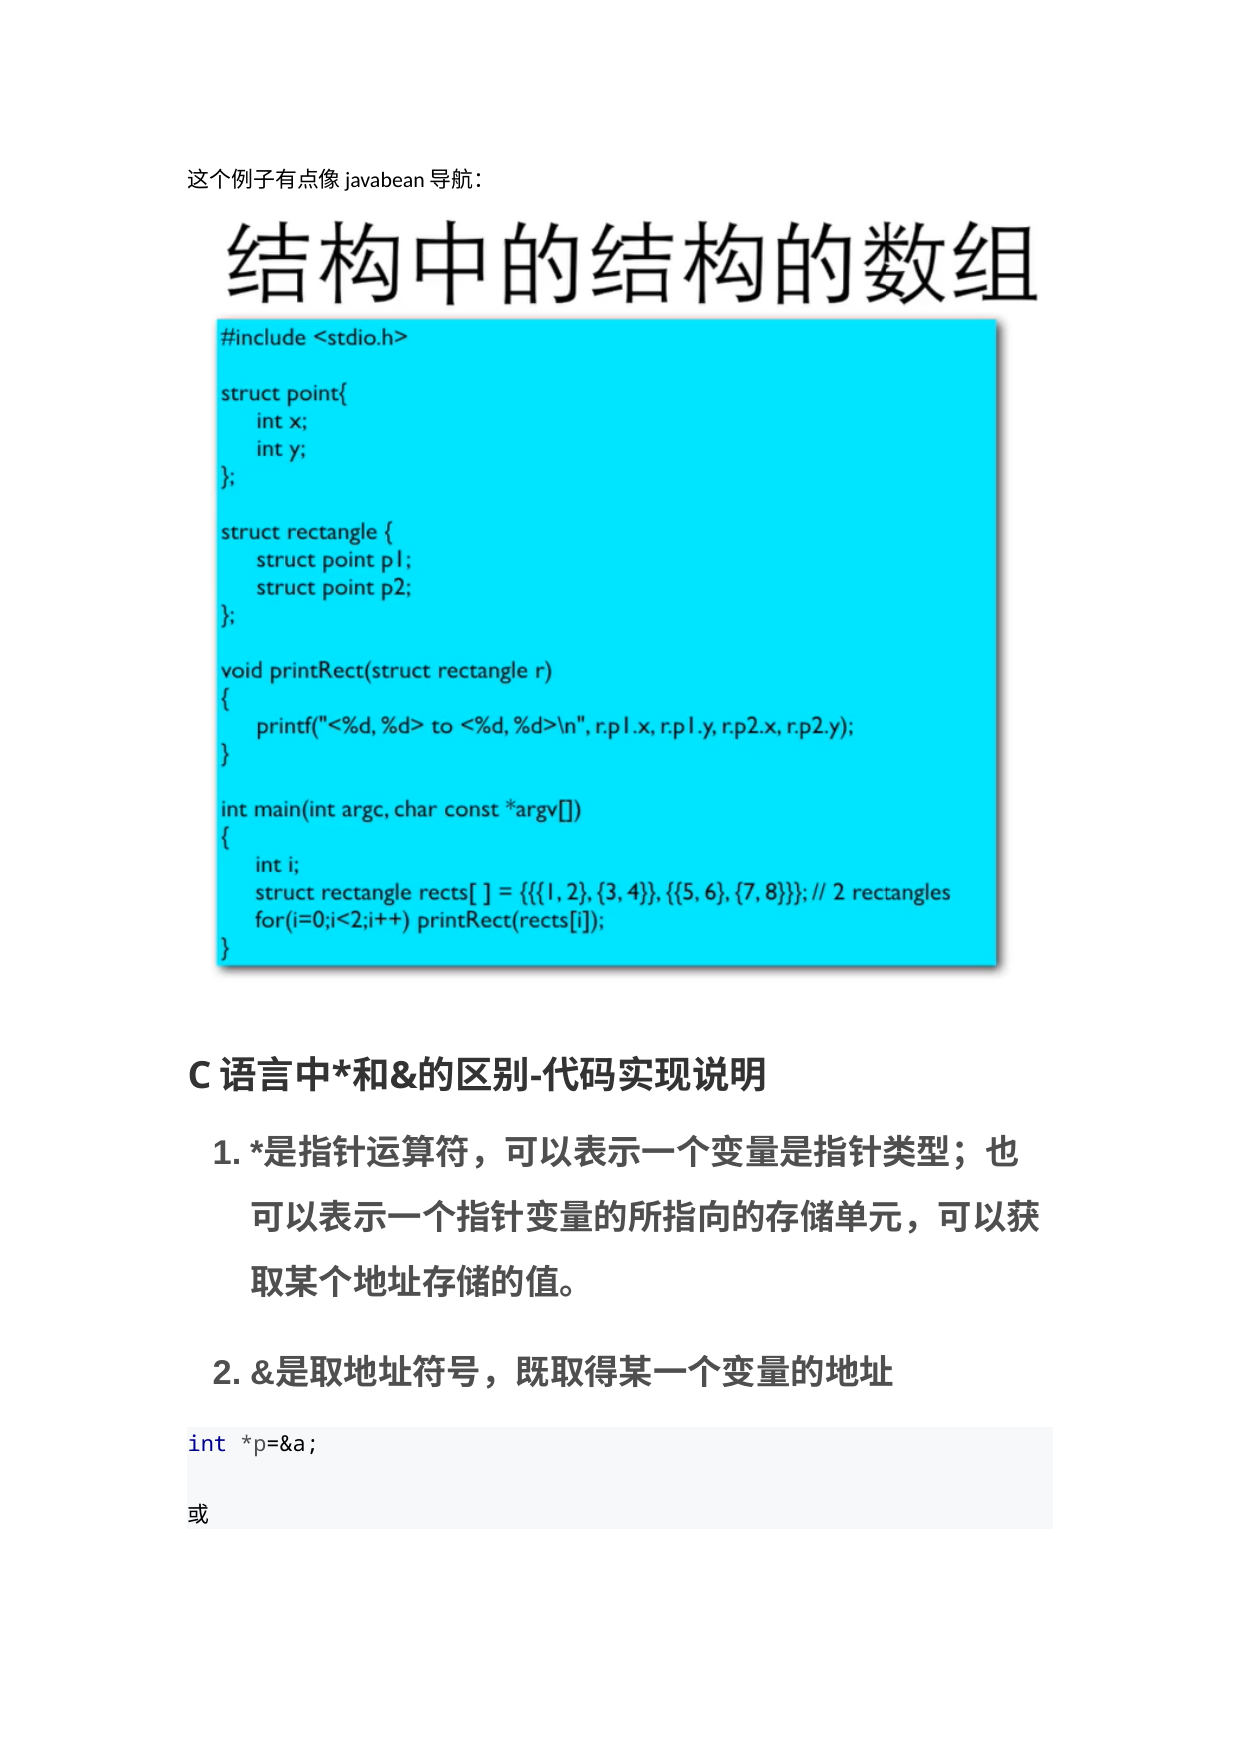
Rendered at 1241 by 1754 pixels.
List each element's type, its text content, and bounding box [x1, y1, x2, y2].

picture [187, 194, 1053, 987]
text C语言中*和&的区别-代码实现说明 [187, 1039, 1053, 1104]
text 或 [187, 1497, 1053, 1529]
text 这个例子有点像javabean导航： [187, 162, 1053, 194]
list &是取地址符号，既取得某一个变量的地址 [212, 1337, 1053, 1402]
text int *p=&a; [187, 1427, 1053, 1459]
list *是指针运算符，可以表示一个变量是指针类型；也可以表示一个指针变量的所指向的存储单元，可以获取某个地址存储的值。 [212, 1117, 1053, 1312]
